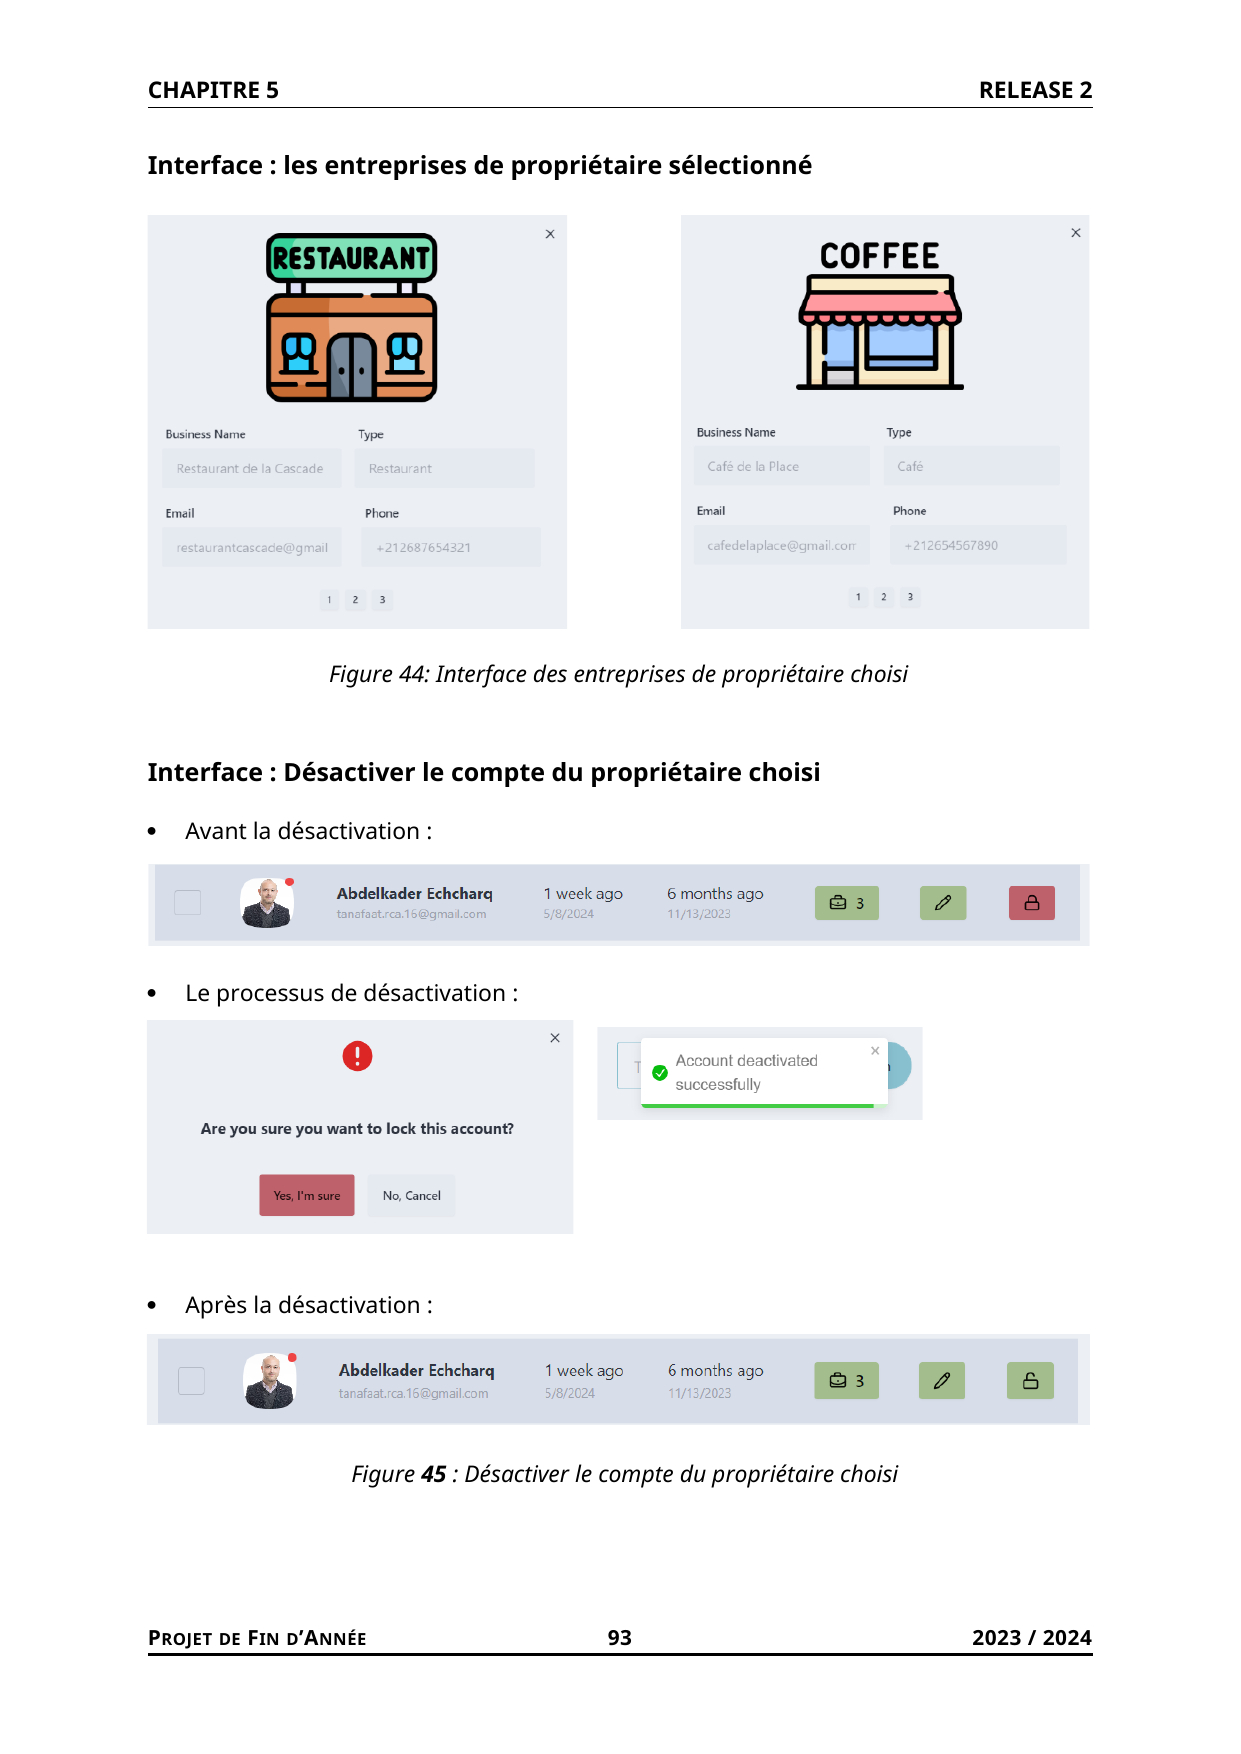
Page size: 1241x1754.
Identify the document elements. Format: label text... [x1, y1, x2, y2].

picture [148, 864, 1090, 946]
list Après la désactivation : [148, 1289, 1093, 1320]
picture [146, 1334, 1090, 1425]
list Avant la désactivation : [148, 815, 1093, 846]
picture [147, 215, 568, 629]
picture [146, 1020, 574, 1234]
text Interface : les entreprises de propriétaire sélectionné [148, 148, 1093, 182]
list Le processus de désactivation : [148, 976, 1093, 1008]
picture [597, 1027, 923, 1120]
text Figure 44: Interface des entreprises de propriétaire choisi [148, 658, 1093, 689]
text Interface : Désactiver le compte du propriétaire choisi [148, 755, 1093, 789]
picture [681, 215, 1090, 629]
